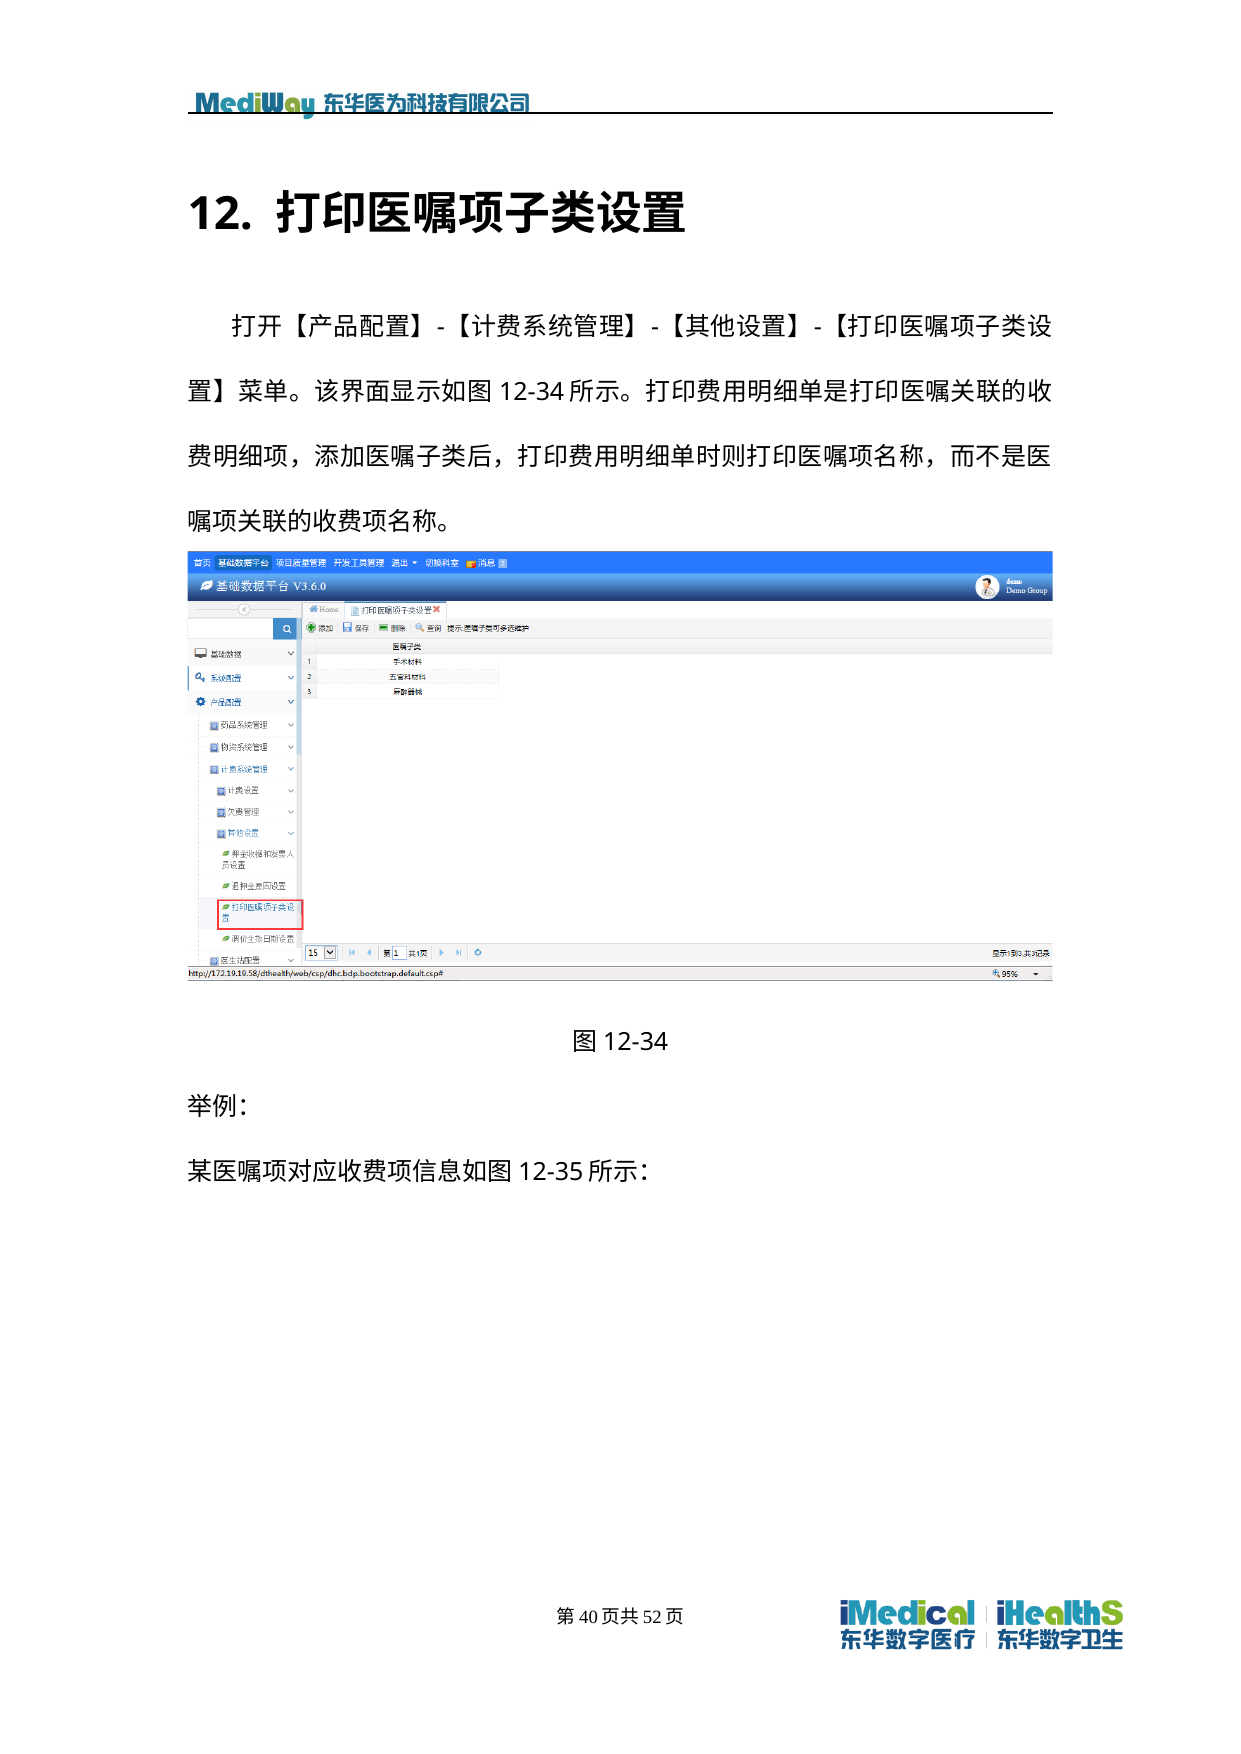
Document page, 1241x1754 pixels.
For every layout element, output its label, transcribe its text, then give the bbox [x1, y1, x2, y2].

text 举例： [187, 1072, 1053, 1137]
picture [187, 551, 1053, 981]
picture [187, 88, 535, 124]
subtitle 打印医嘱项子类设置 [187, 161, 1053, 258]
picture [825, 1585, 1135, 1664]
